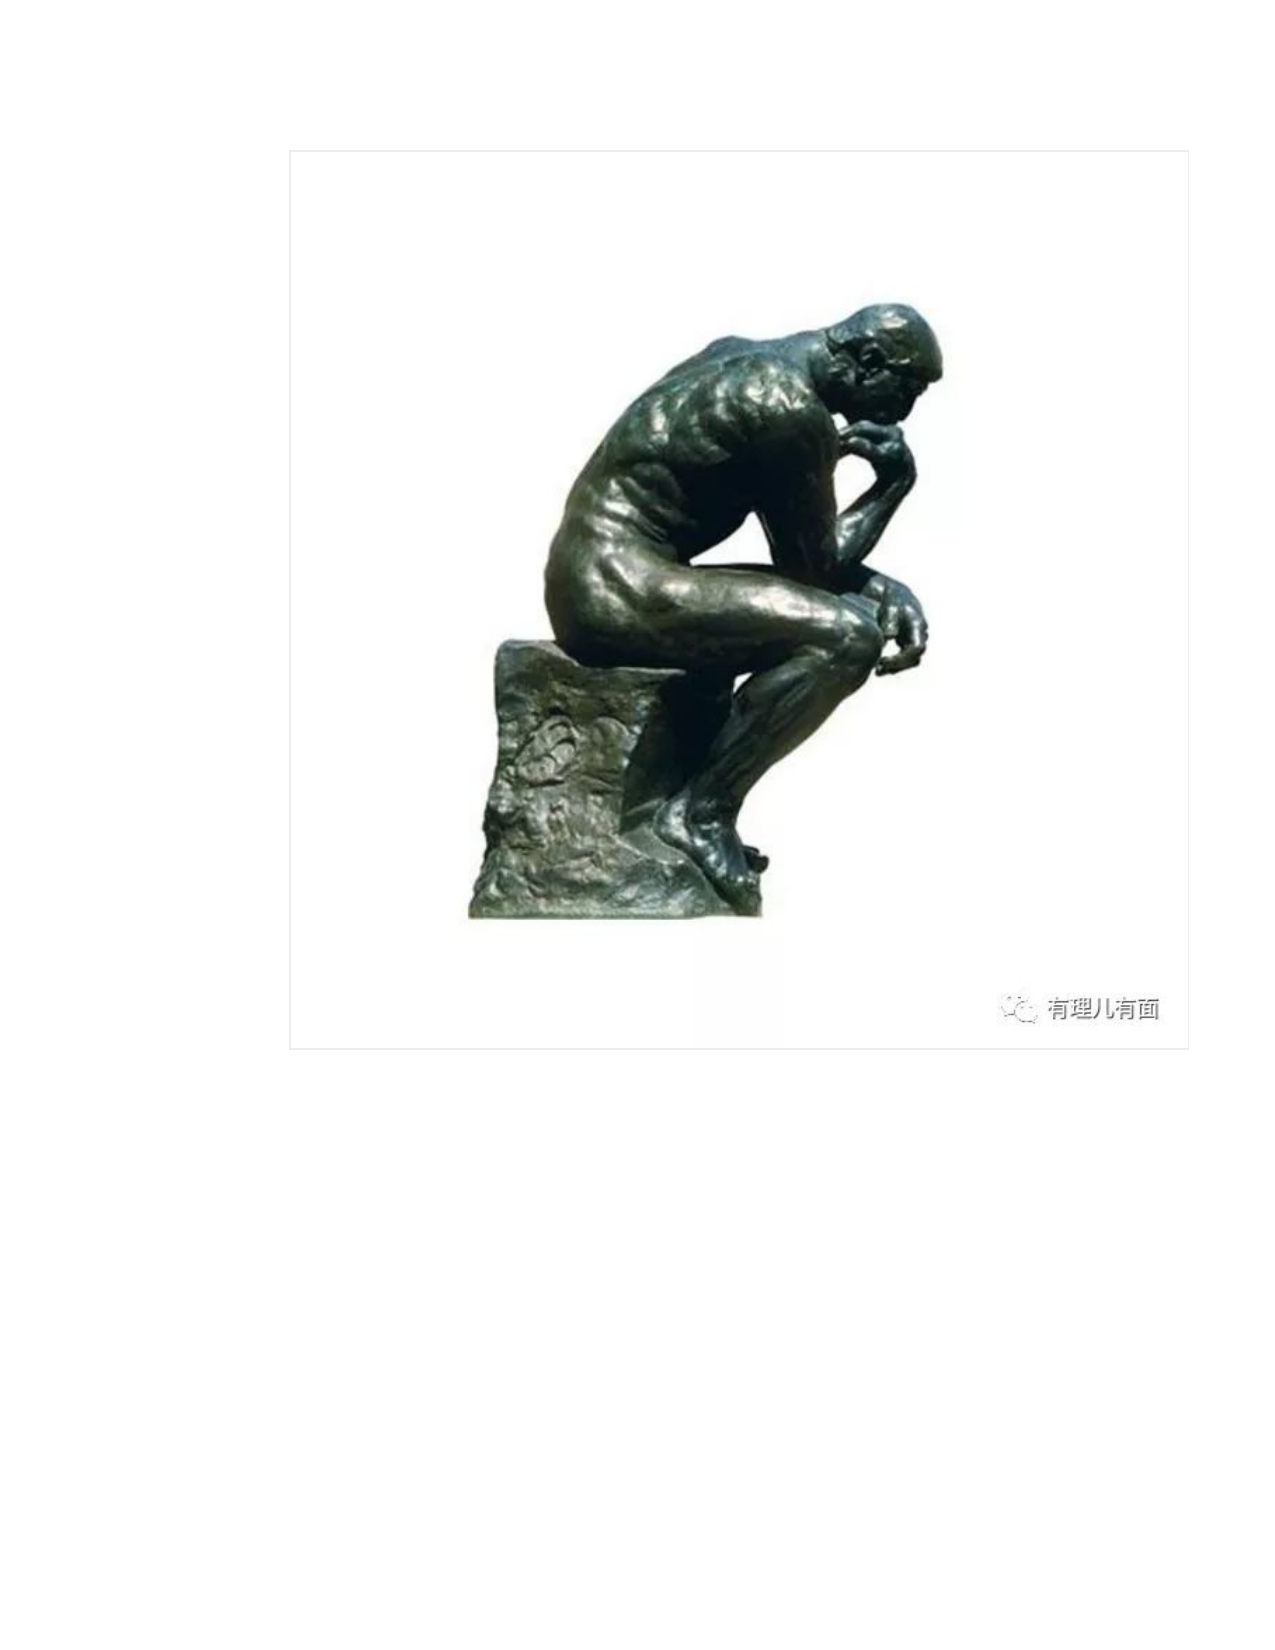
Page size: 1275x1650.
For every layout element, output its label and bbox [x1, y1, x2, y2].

picture [291, 152, 1188, 1048]
